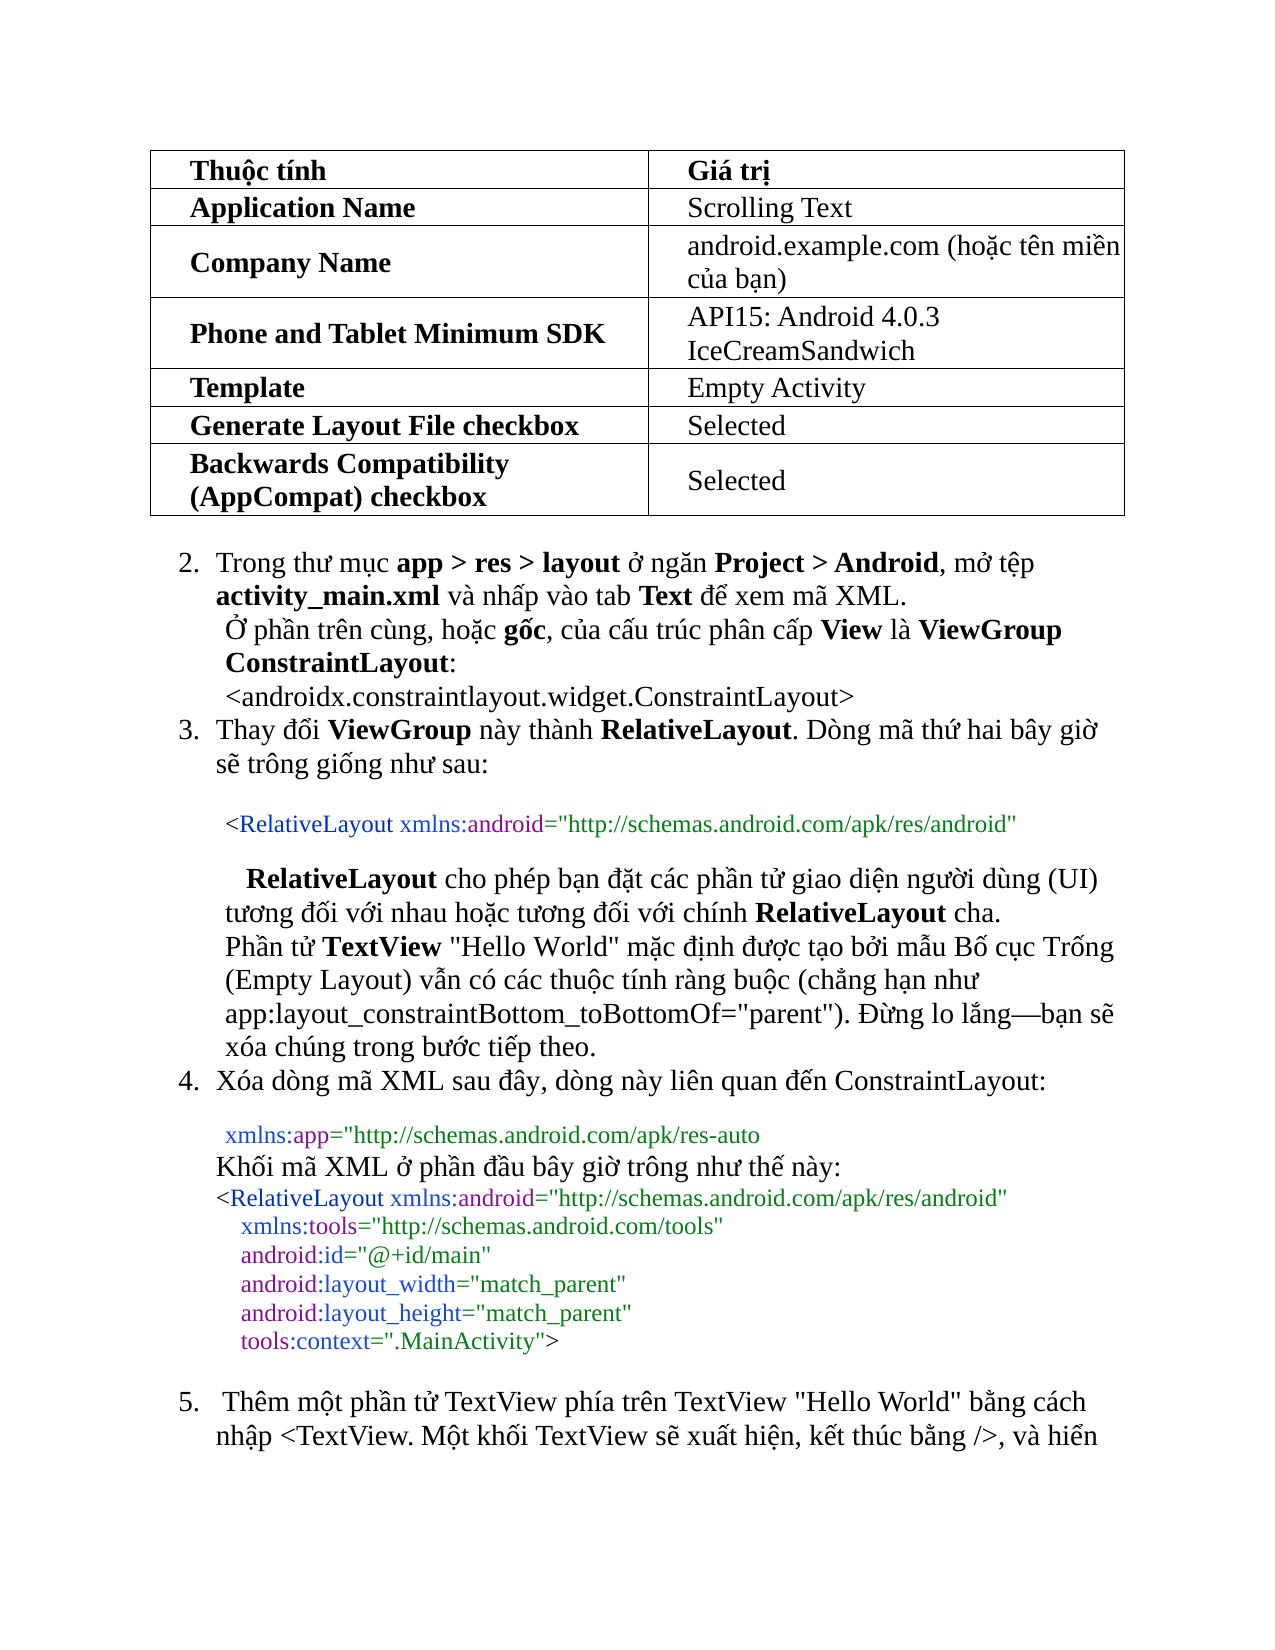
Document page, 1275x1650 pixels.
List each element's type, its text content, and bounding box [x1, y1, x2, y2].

text Khối mã XML ở phần đầu bây giờ trông như thế này: [216, 1149, 1125, 1183]
table_cell Selected [649, 407, 1124, 443]
table_cell Backwards Compatibility (AppCompat) checkbox [151, 444, 648, 514]
table_cell Application Name [151, 189, 648, 225]
table_cell android.example.com (hoặc tên miền của bạn) [649, 226, 1124, 297]
list Thay đổi ViewGroup này thành RelativeLayout. Dòng mã thứ hai bây giờ sẽ trông giống như sau: [178, 712, 1125, 779]
list Xóa dòng mã XML sau đây, dòng này liên quan đến ConstraintLayout: [178, 1063, 1125, 1096]
table_cell Company Name [151, 226, 648, 297]
table_cell API15: Android 4.0.3 IceCreamSandwich [649, 298, 1124, 368]
table_cell Selected [649, 444, 1124, 514]
list Trong thư mục app > res > layout ở ngăn Project > Android, mở tệp activity_main.xml và nhấp vào tab Text để xem mã XML. [178, 545, 1125, 612]
text RelativeLayout cho phép bạn đặt các phần tử giao diện người dùng (UI) tương đối với nhau hoặc tương đối với chính RelativeLayout cha. Phần tử TextView "Hello World" mặc định được tạo bởi mẫu Bố cục Trống (Empty Layout) vẫn có các thuộc tính ràng buộc (chẳng hạn như app:layout_constraintBottom_toBottomOf="parent"). Đừng lo lắng—bạn sẽ xóa chúng trong bước tiếp theo. [225, 862, 1125, 1063]
table_cell Generate Layout File checkbox [151, 407, 648, 443]
text <RelativeLayout xmlns:android="http://schemas.android.com/apk/res/android" xmlns:tools="http://schemas.android.com/tools" android:id="@+id/main" android:layout_width="match_parent" android:layout_height="match_parent" tools:context=".MainActivity"> [216, 1183, 1125, 1355]
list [178, 1384, 1125, 1451]
table_header Giá trị [649, 151, 1124, 188]
table_cell Template [151, 369, 648, 406]
text xmlns:app="http://schemas.android.com/apk/res-auto [225, 1120, 1125, 1149]
list Ở phần trên cùng, hoặc gốc, của cấu trúc phân cấp View là ViewGroup ConstraintLayout: [225, 612, 1125, 679]
text <RelativeLayout xmlns:android="http://schemas.android.com/apk/res/android" [225, 809, 1125, 837]
list <androidx.constraintlayout.widget.ConstraintLayout> [225, 679, 1125, 712]
table_cell Empty Activity [649, 369, 1124, 406]
table_header Thuộc tính [151, 151, 648, 188]
table_cell Phone and Tablet Minimum SDK [151, 298, 648, 368]
table_cell Scrolling Text [649, 189, 1124, 225]
